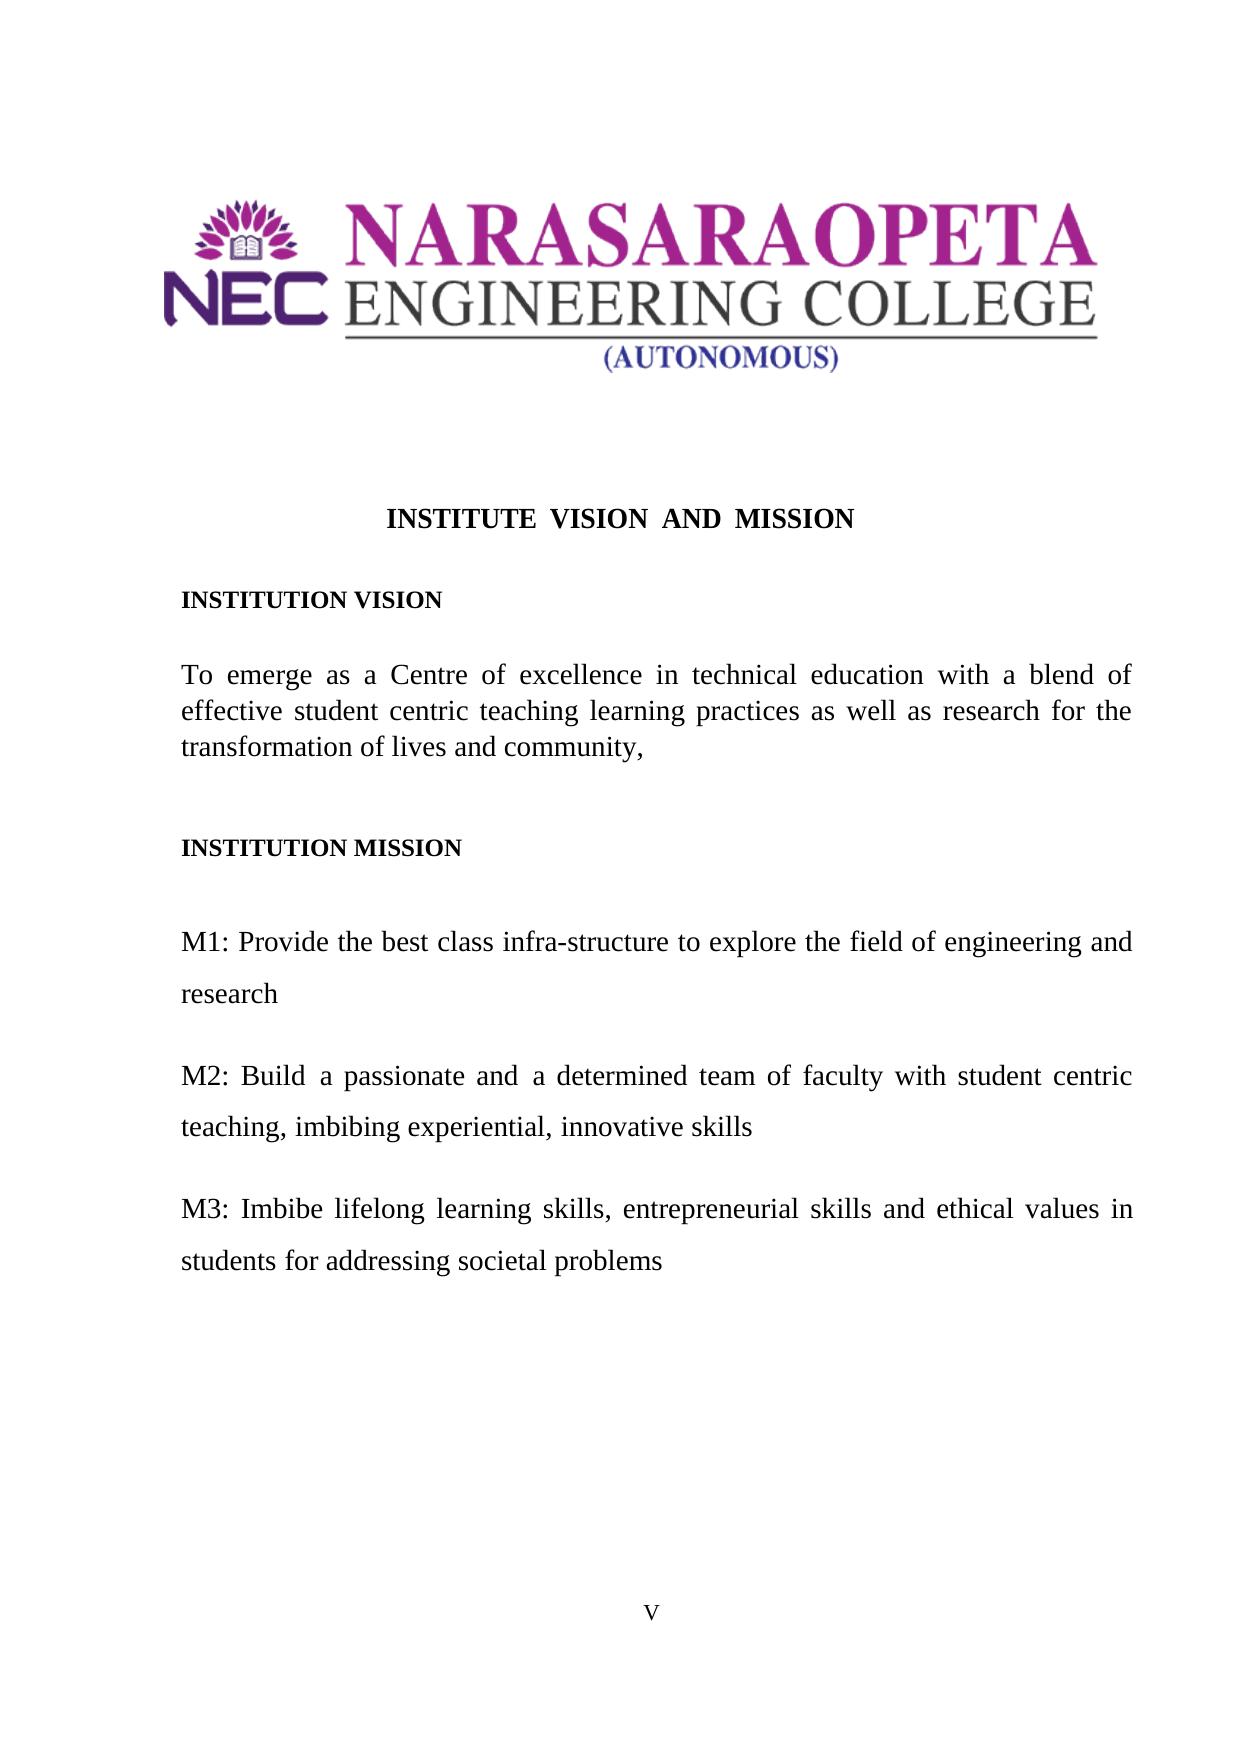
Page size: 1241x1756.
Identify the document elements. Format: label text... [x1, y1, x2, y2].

text M1: Provide the best class infra-structure to explore the field of engineering and research [181, 924, 1133, 1009]
text To emerge as a Centre of excellence in technical education with a blend of effective student centric teaching learning practices as well as research for the transformation of lives and community, [181, 657, 1133, 763]
text INSTITUTE VISION AND MISSION [384, 502, 857, 535]
subtitle INSTITUTION VISION [181, 585, 1133, 614]
subtitle INSTITUTION MISSION [181, 833, 1133, 862]
picture [164, 199, 1098, 373]
text M2: Build a passionate and a determined team of faculty with student centric teaching, imbibing experiential, innovative skills [181, 1058, 1133, 1143]
text M3: Imbibe lifelong learning skills, entrepreneurial skills and ethical values in students for addressing societal problems [181, 1191, 1133, 1277]
